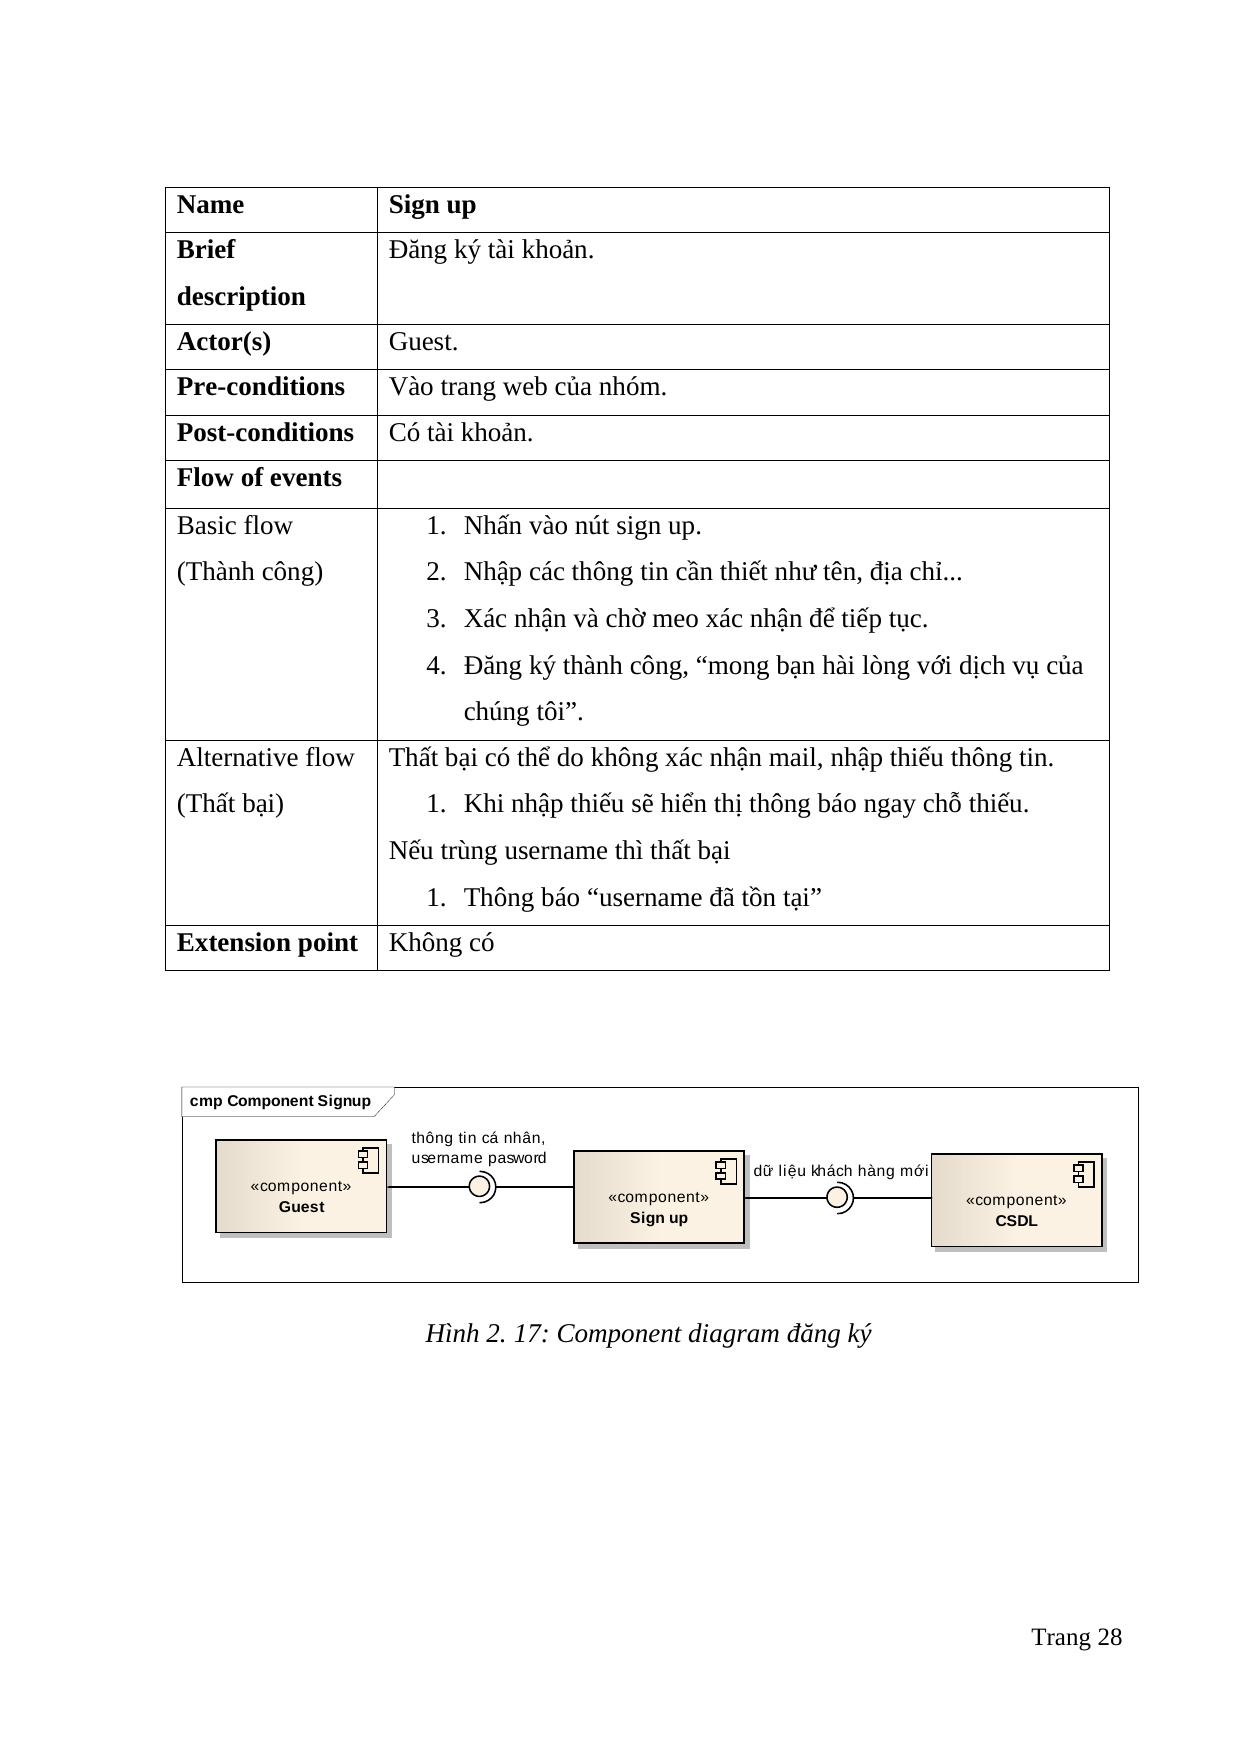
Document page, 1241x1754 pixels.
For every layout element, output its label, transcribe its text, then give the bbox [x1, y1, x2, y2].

text Hình 2. 17: Component diagram đăng ký [177, 1318, 1122, 1349]
table_cell Brief description [166, 233, 377, 324]
table_cell Vào trang web của nhóm. [378, 370, 1109, 415]
table_cell Extension point [166, 926, 377, 970]
table_cell Post-conditions [166, 416, 377, 460]
table_cell Thất bại có thể do không xác nhận mail, nhập thiếu thông tin. Khi nhập thiếu sẽ hiển thị thông báo ngay chỗ thiếu. Nếu trùng username thì thất bại Thông báo “username đã tồn tại” [378, 741, 1109, 925]
table_cell Flow of events [166, 461, 377, 508]
table_cell Nhấn vào nút sign up. Nhập các thông tin cần thiết như tên, địa chỉ... Xác nhận và chờ meo xác nhận để tiếp tục. Đăng ký thành công, “mong bạn hài lòng với dịch vụ của chúng tôi”. [378, 509, 1109, 740]
table_cell [378, 461, 1109, 508]
table_header Name [166, 188, 377, 232]
table_cell Đăng ký tài khoản. [378, 233, 1109, 324]
table_cell Có tài khoản. [378, 416, 1109, 460]
table_header Sign up [378, 188, 1109, 232]
table_cell Actor(s) [166, 325, 377, 369]
table_cell Không có [378, 926, 1109, 970]
table_cell Basic flow (Thành công) [166, 509, 377, 740]
table_cell Guest. [378, 325, 1109, 369]
table_cell Alternative flow (Thất bại) [166, 741, 377, 925]
table_cell Pre-conditions [166, 370, 377, 415]
